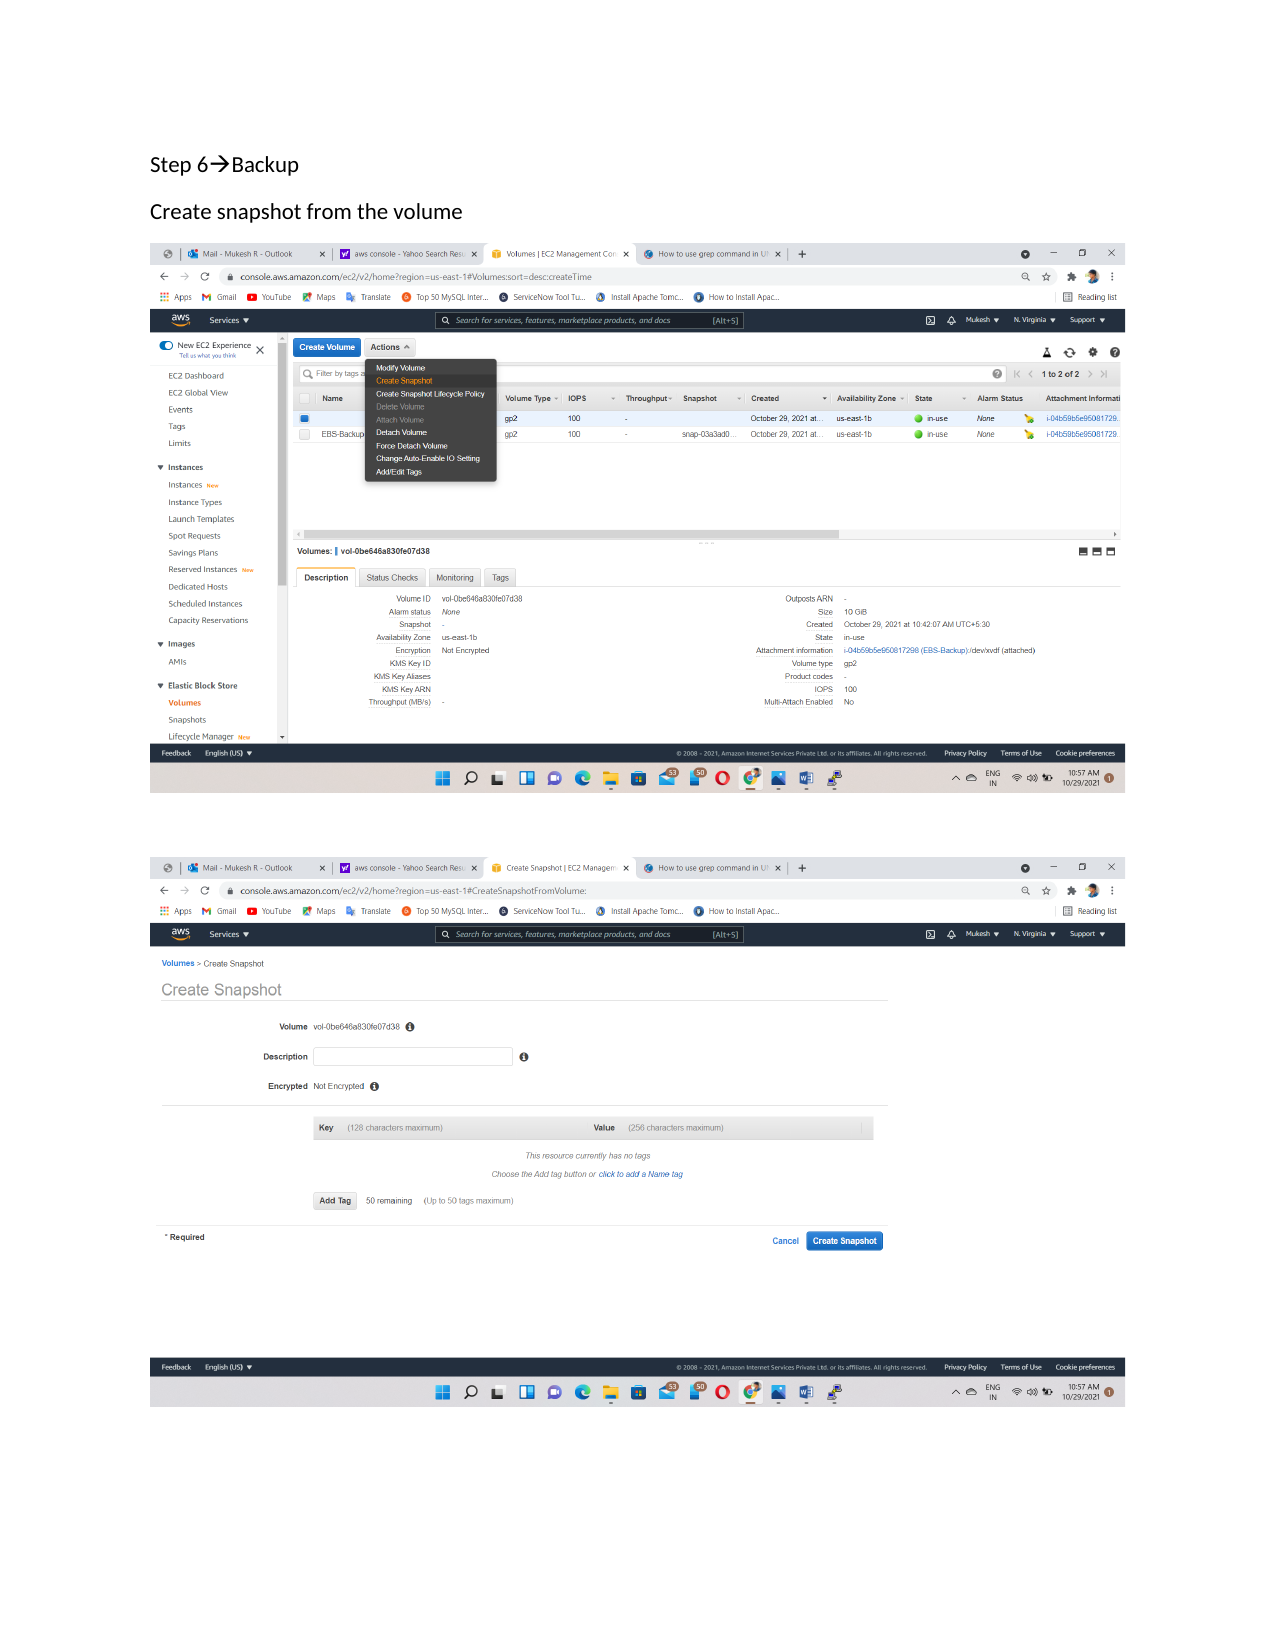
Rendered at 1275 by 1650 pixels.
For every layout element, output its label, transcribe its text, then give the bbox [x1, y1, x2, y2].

text Step 6Backup [150, 150, 1125, 178]
picture [150, 857, 1125, 1407]
text Create snapshot from the volume [150, 197, 1125, 225]
picture [150, 243, 1125, 793]
